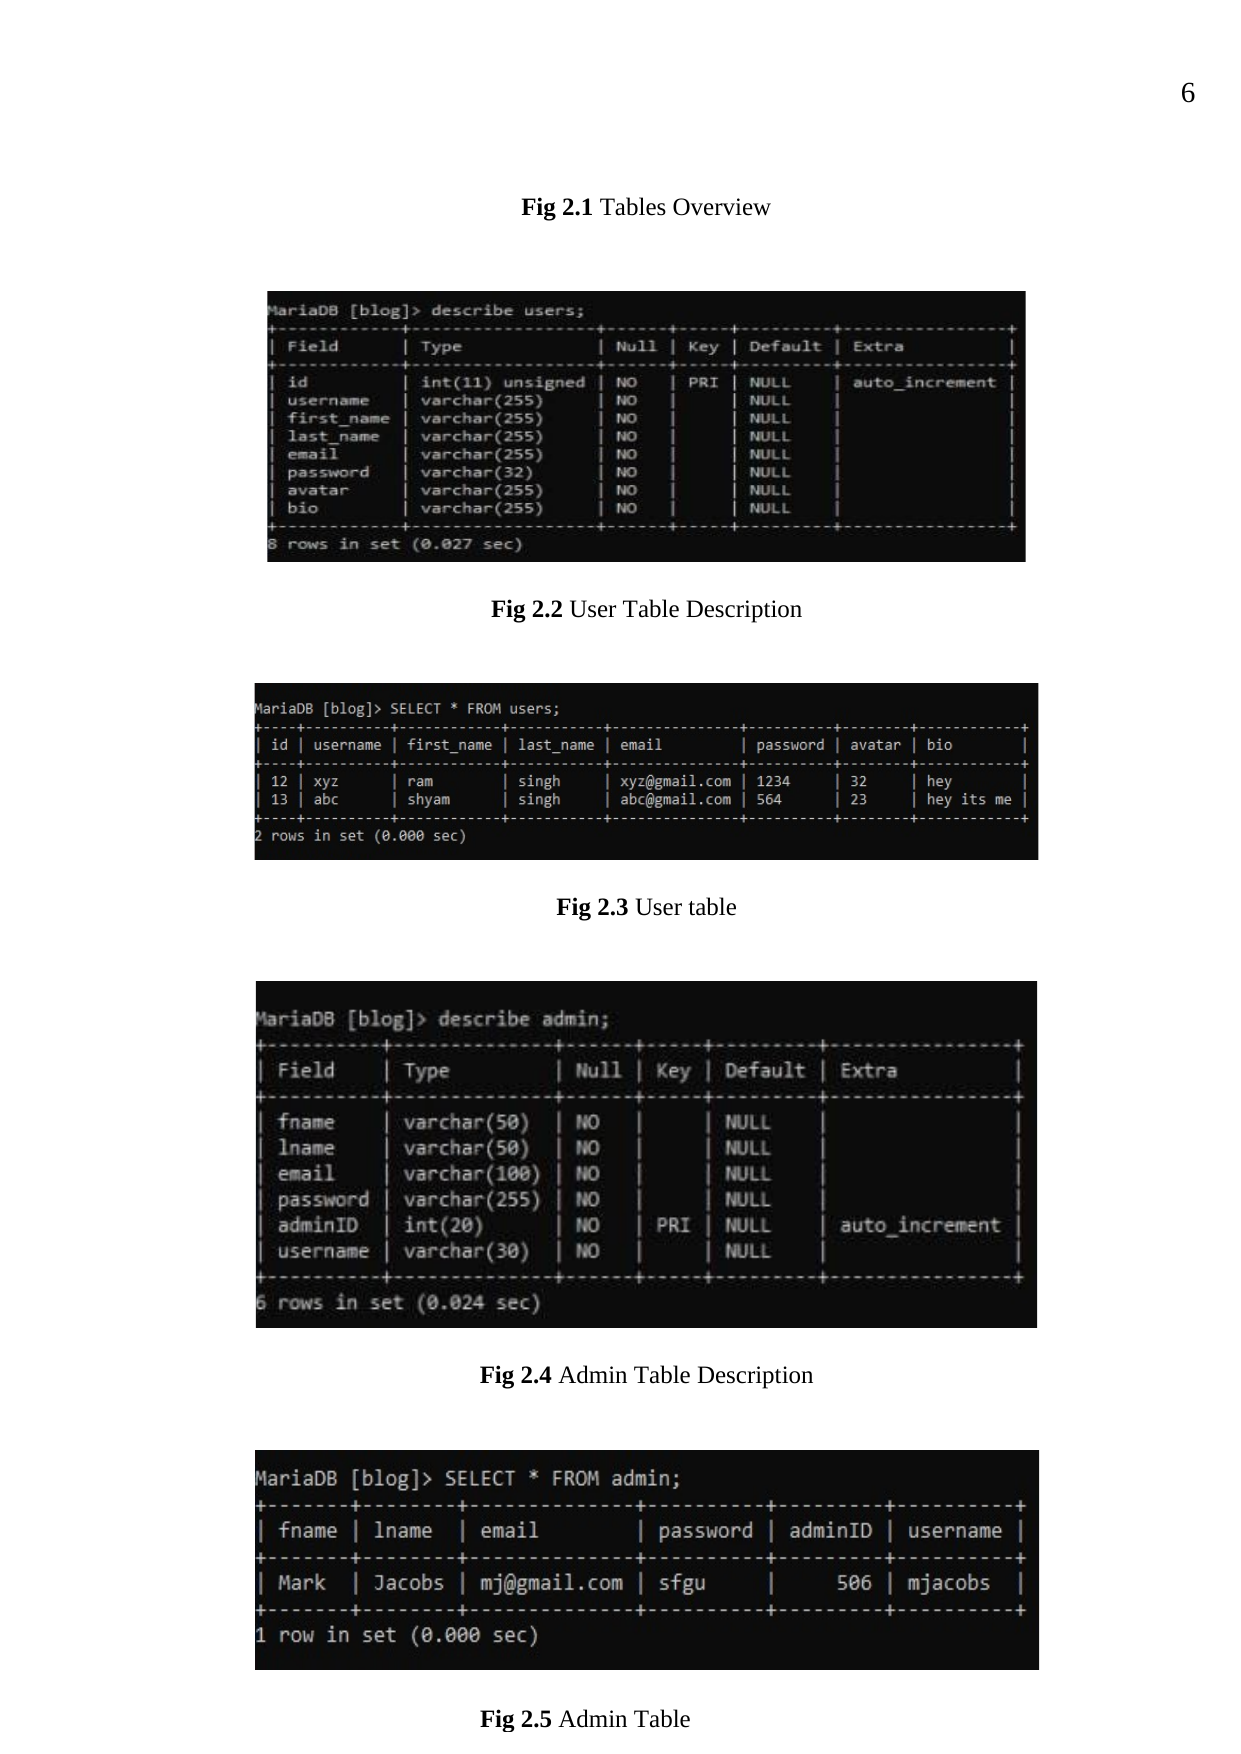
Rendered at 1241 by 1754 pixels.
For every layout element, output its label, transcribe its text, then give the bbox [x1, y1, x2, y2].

text Fig 2.2 User Table Description [149, 594, 1143, 623]
text Fig 2.4 Admin Table Description [149, 1360, 1143, 1389]
text Fig 2.1 Tables Overview [148, 192, 1143, 221]
picture [267, 291, 1026, 562]
picture [255, 981, 1038, 1328]
picture [255, 1450, 1040, 1670]
picture [254, 683, 1039, 860]
text Fig 2.3 User table [149, 892, 1143, 921]
